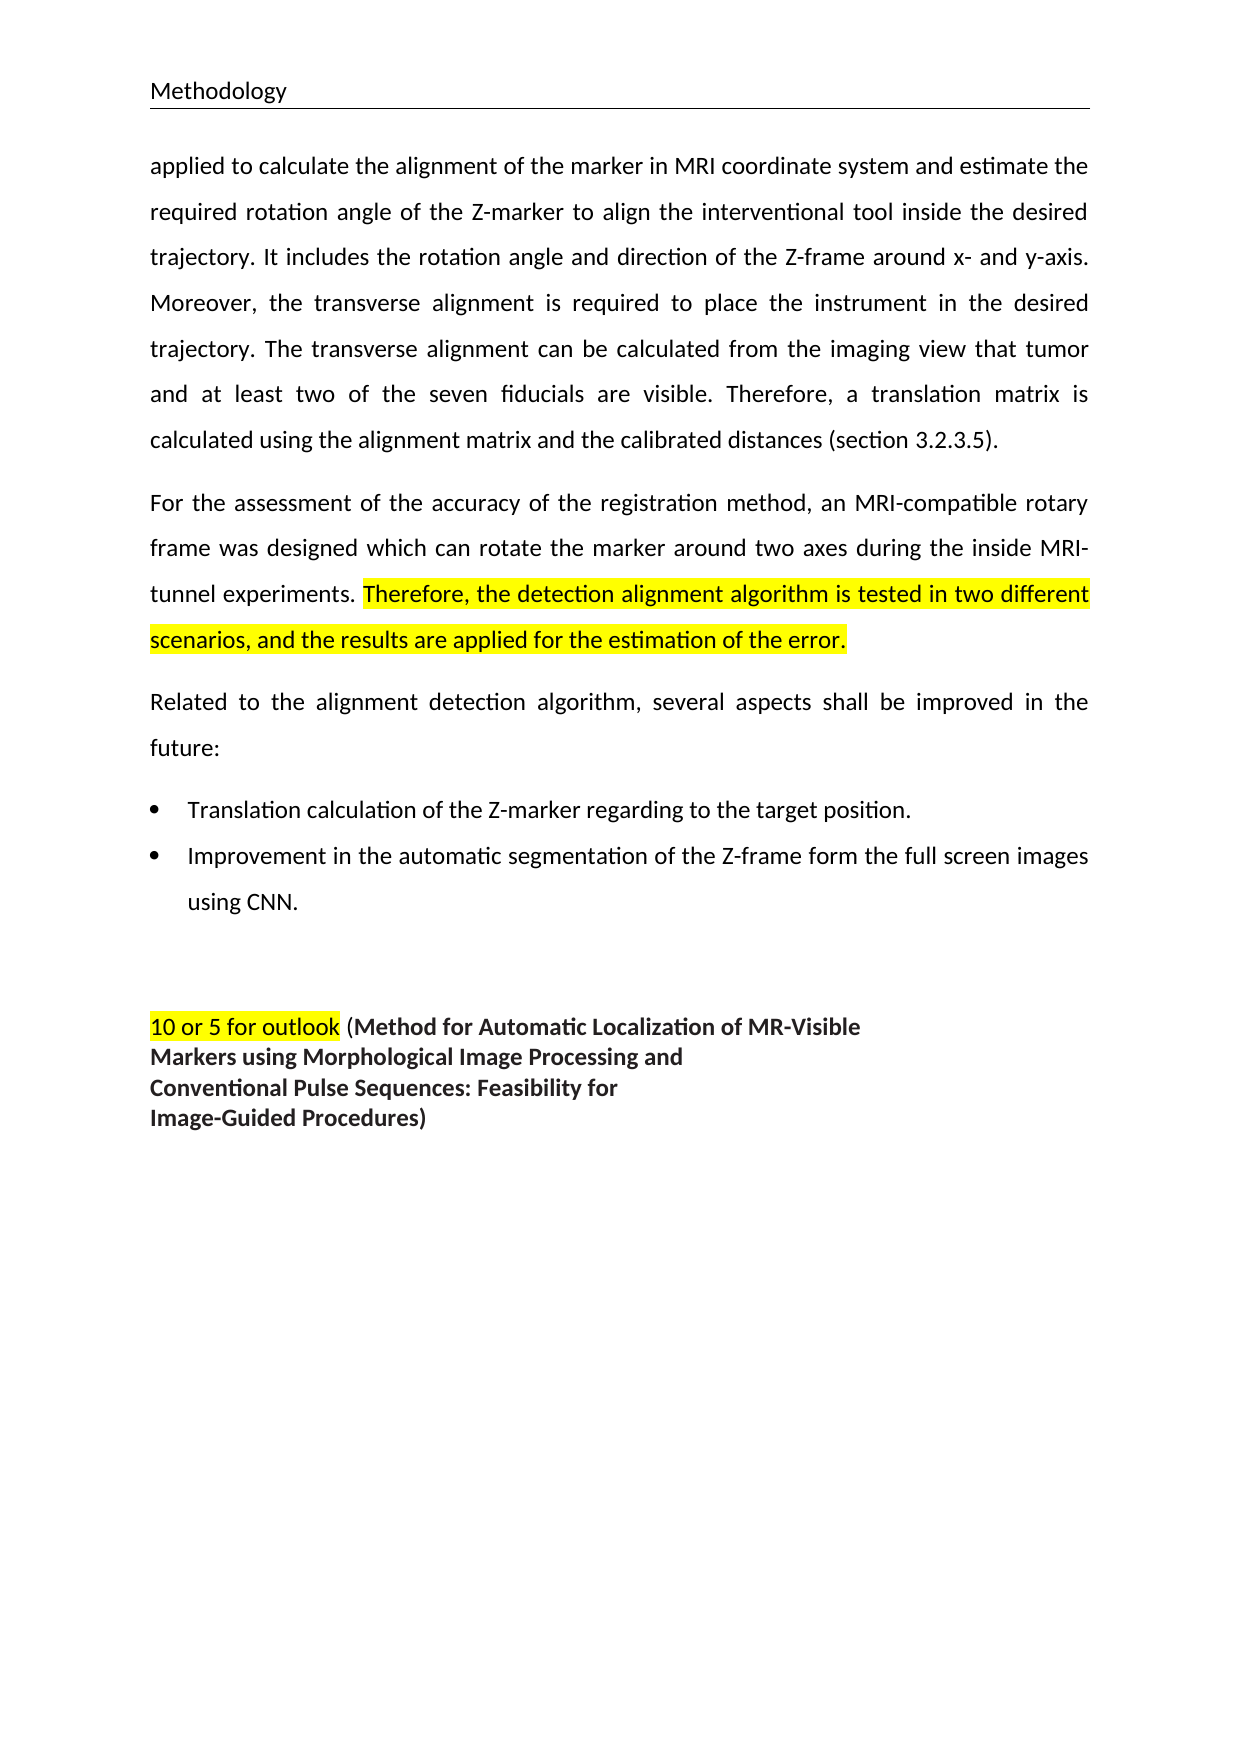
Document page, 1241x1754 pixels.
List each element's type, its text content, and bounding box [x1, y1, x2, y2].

list Translation calculation of the Z-marker regarding to the target position. [150, 794, 1090, 825]
text For the assessment of the accuracy of the registration method, an MRI-compatible rotary frame was designed which can rotate the marker around two axes during the inside MRI-tunnel experiments. Therefore, the detection alignment algorithm is tested in two different scenarios, and the results are applied for the estimation of the error. [150, 487, 1090, 654]
text Image-Guided Procedures) [150, 1102, 1090, 1133]
text Markers using Morphological Image Processing and [150, 1041, 1090, 1072]
text Conventional Pulse Sequences: Feasibility for [150, 1072, 1090, 1102]
text 10 or 5 for outlook (Method for Automatic Localization of MR-Visible [340, 1011, 1090, 1041]
text Related to the alignment detection algorithm, several aspects shall be improved in the future: [150, 686, 1090, 763]
list Improvement in the automatic segmentation of the Z-frame form the full screen images using CNN. [150, 840, 1090, 916]
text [150, 150, 1090, 455]
